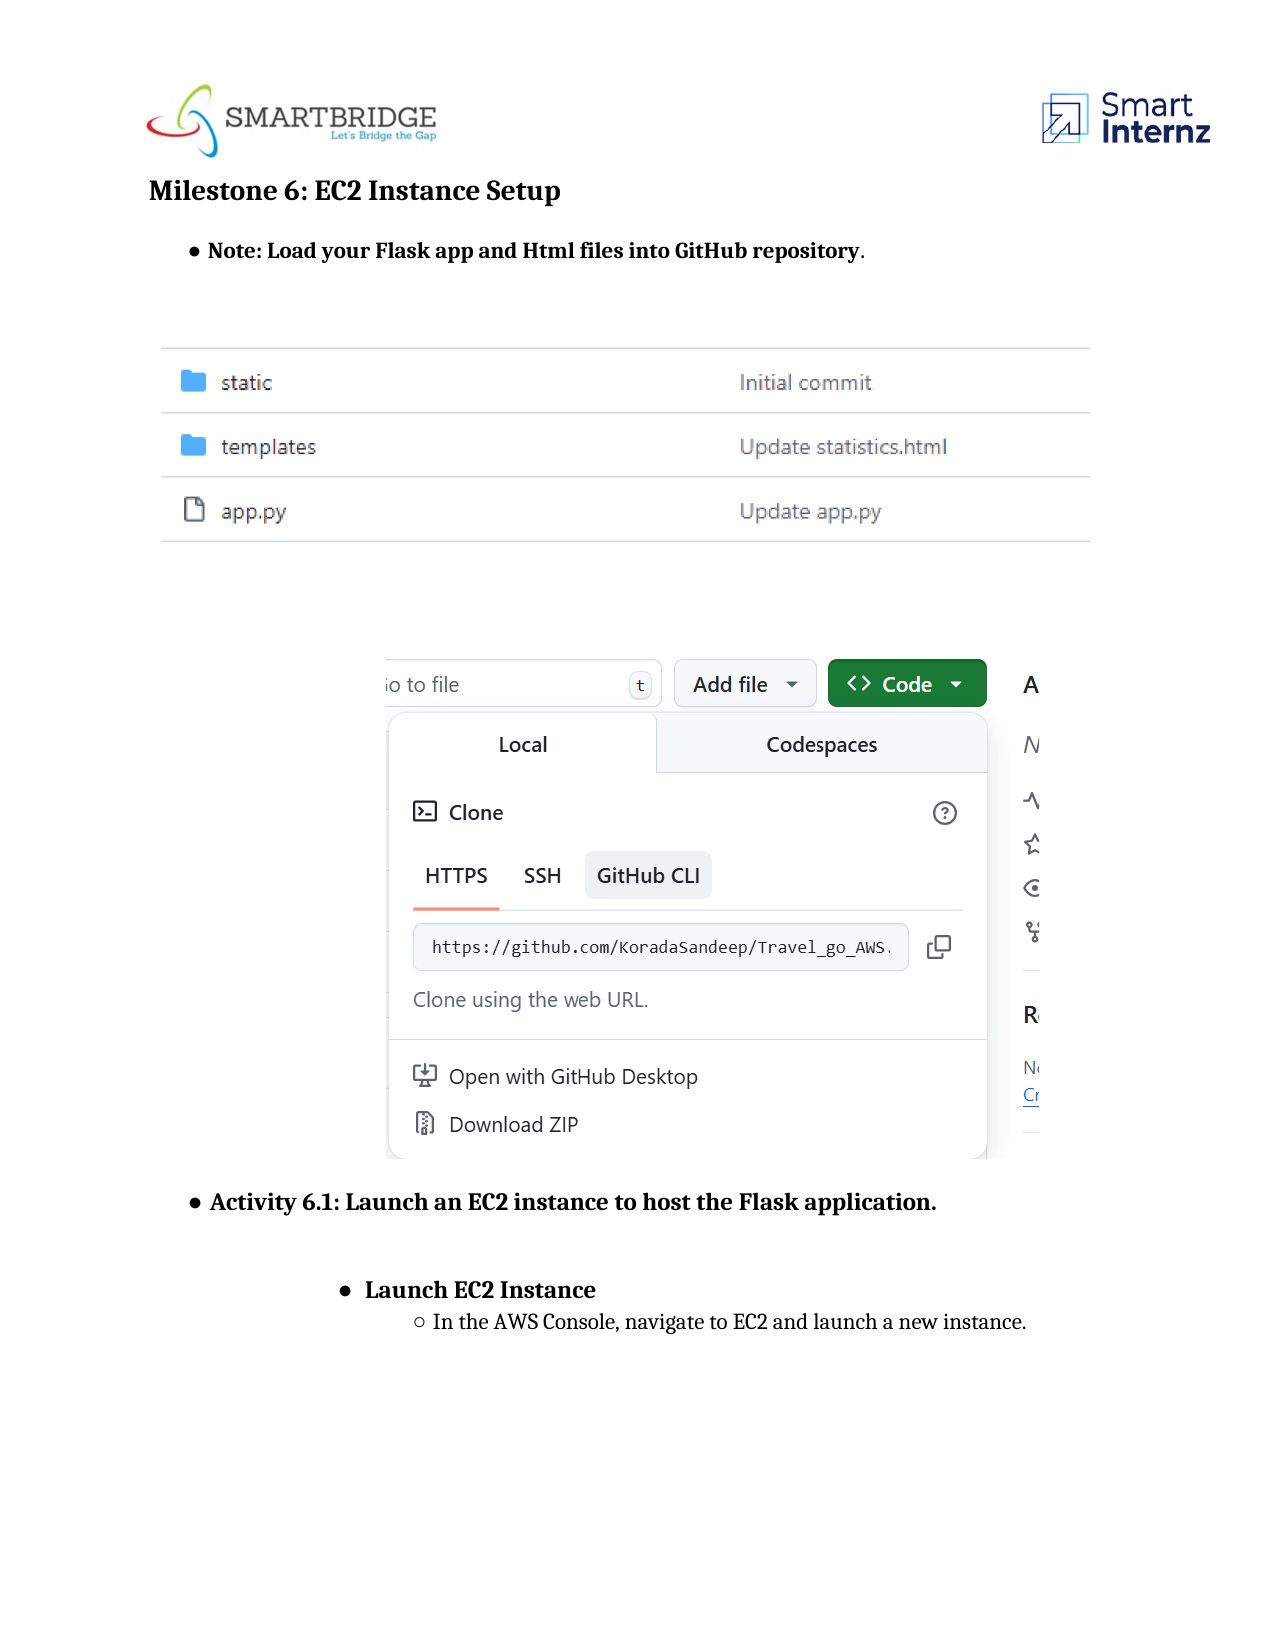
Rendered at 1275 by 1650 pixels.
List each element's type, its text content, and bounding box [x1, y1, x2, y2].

picture [1037, 92, 1214, 143]
text ● Note: Load your Flask app and Html files into GitHub repository. [187, 237, 1275, 264]
text ○ In the AWS Console, navigate to EC2 and launch a new instance. [412, 1308, 1275, 1335]
subtitle Milestone 6: EC2 Instance Setup [148, 174, 1275, 208]
subtitle ● Activity 6.1: Launch an EC2 instance to host the Flask application. [187, 1187, 1275, 1216]
picture [385, 651, 1040, 1159]
subtitle ● Launch EC2 Instance [337, 1275, 1275, 1304]
picture [160, 345, 1091, 545]
picture [143, 78, 441, 163]
